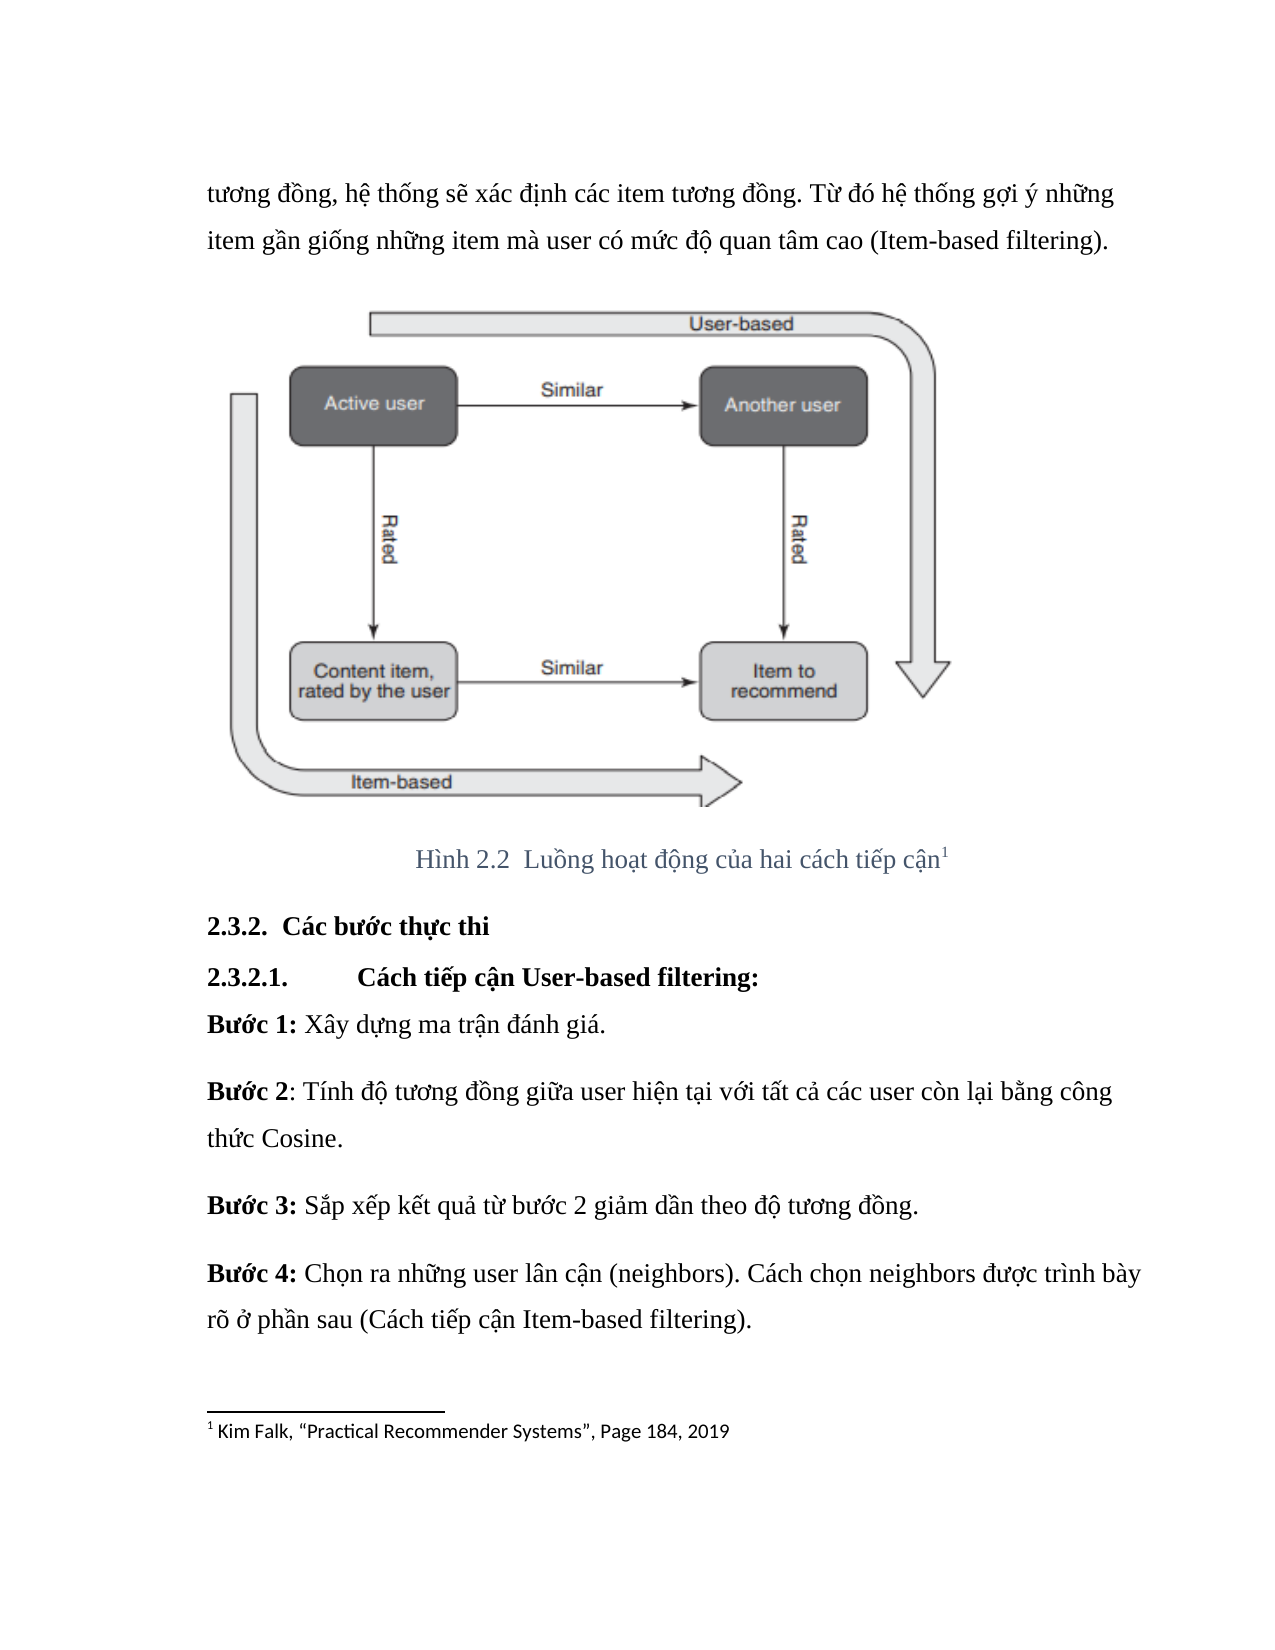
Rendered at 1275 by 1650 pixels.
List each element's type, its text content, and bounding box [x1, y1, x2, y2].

text Bước 2: Tính độ tương đồng giữa user hiện tại với tất cả các user còn lại bằng công thức Cosine. [207, 1075, 1157, 1153]
picture [206, 291, 992, 807]
text Hình 2.2 Luồng hoạt động của hai cách tiếp cận [207, 843, 1157, 874]
text Bước 4: Chọn ra những user lân cận (neighbors). Cách chọn neighbors được trình bày rõ ở phần sau (Cách tiếp cận Item-based filtering). [207, 1257, 1157, 1335]
text Bước 1: Xây dựng ma trận đánh giá. [207, 1008, 1157, 1039]
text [207, 177, 1157, 255]
subtitle Các bước thực thi [207, 910, 1157, 941]
text Bước 3: Sắp xếp kết quả từ bước 2 giảm dần theo độ tương đồng. [207, 1189, 1157, 1221]
subtitle Cách tiếp cận User-based filtering: [207, 961, 1157, 992]
